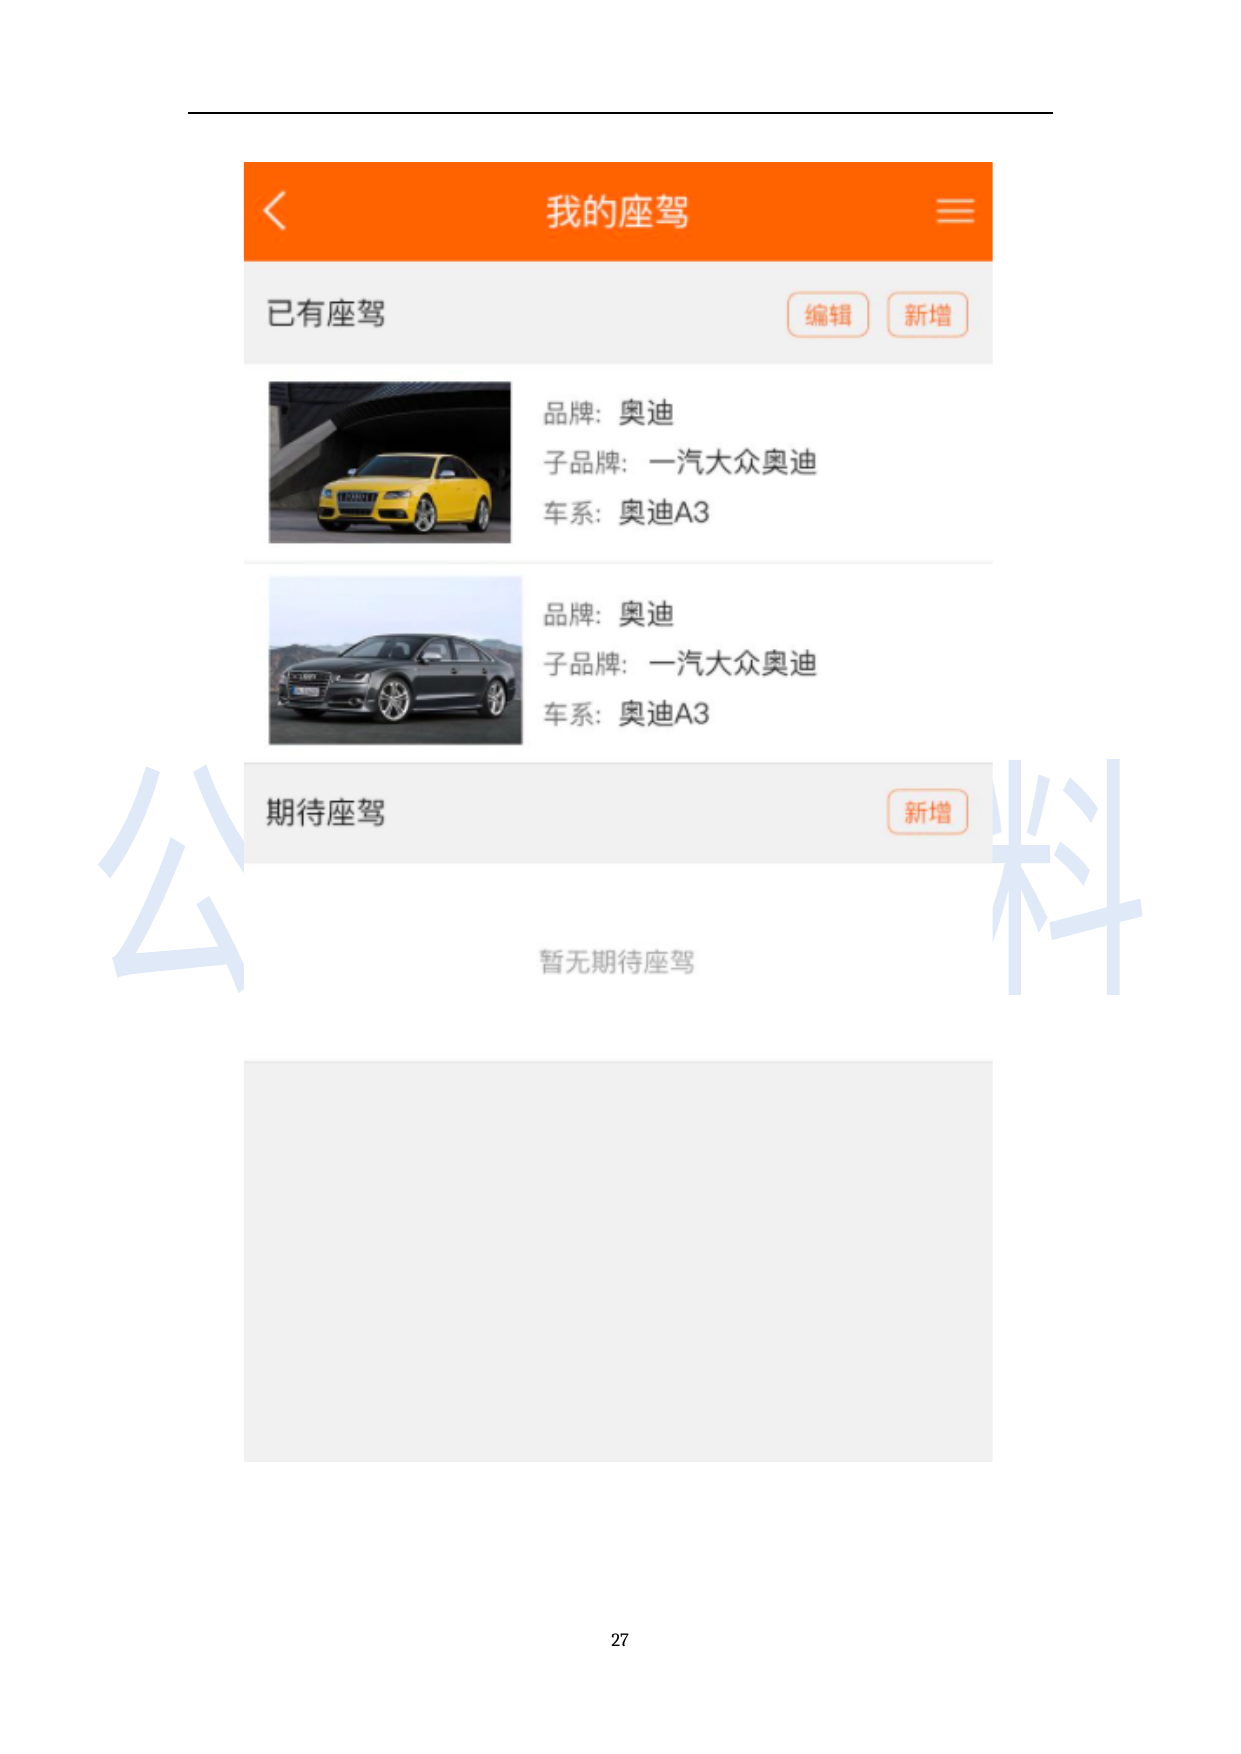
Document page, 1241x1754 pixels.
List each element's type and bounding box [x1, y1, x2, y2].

picture [243, 162, 993, 1462]
